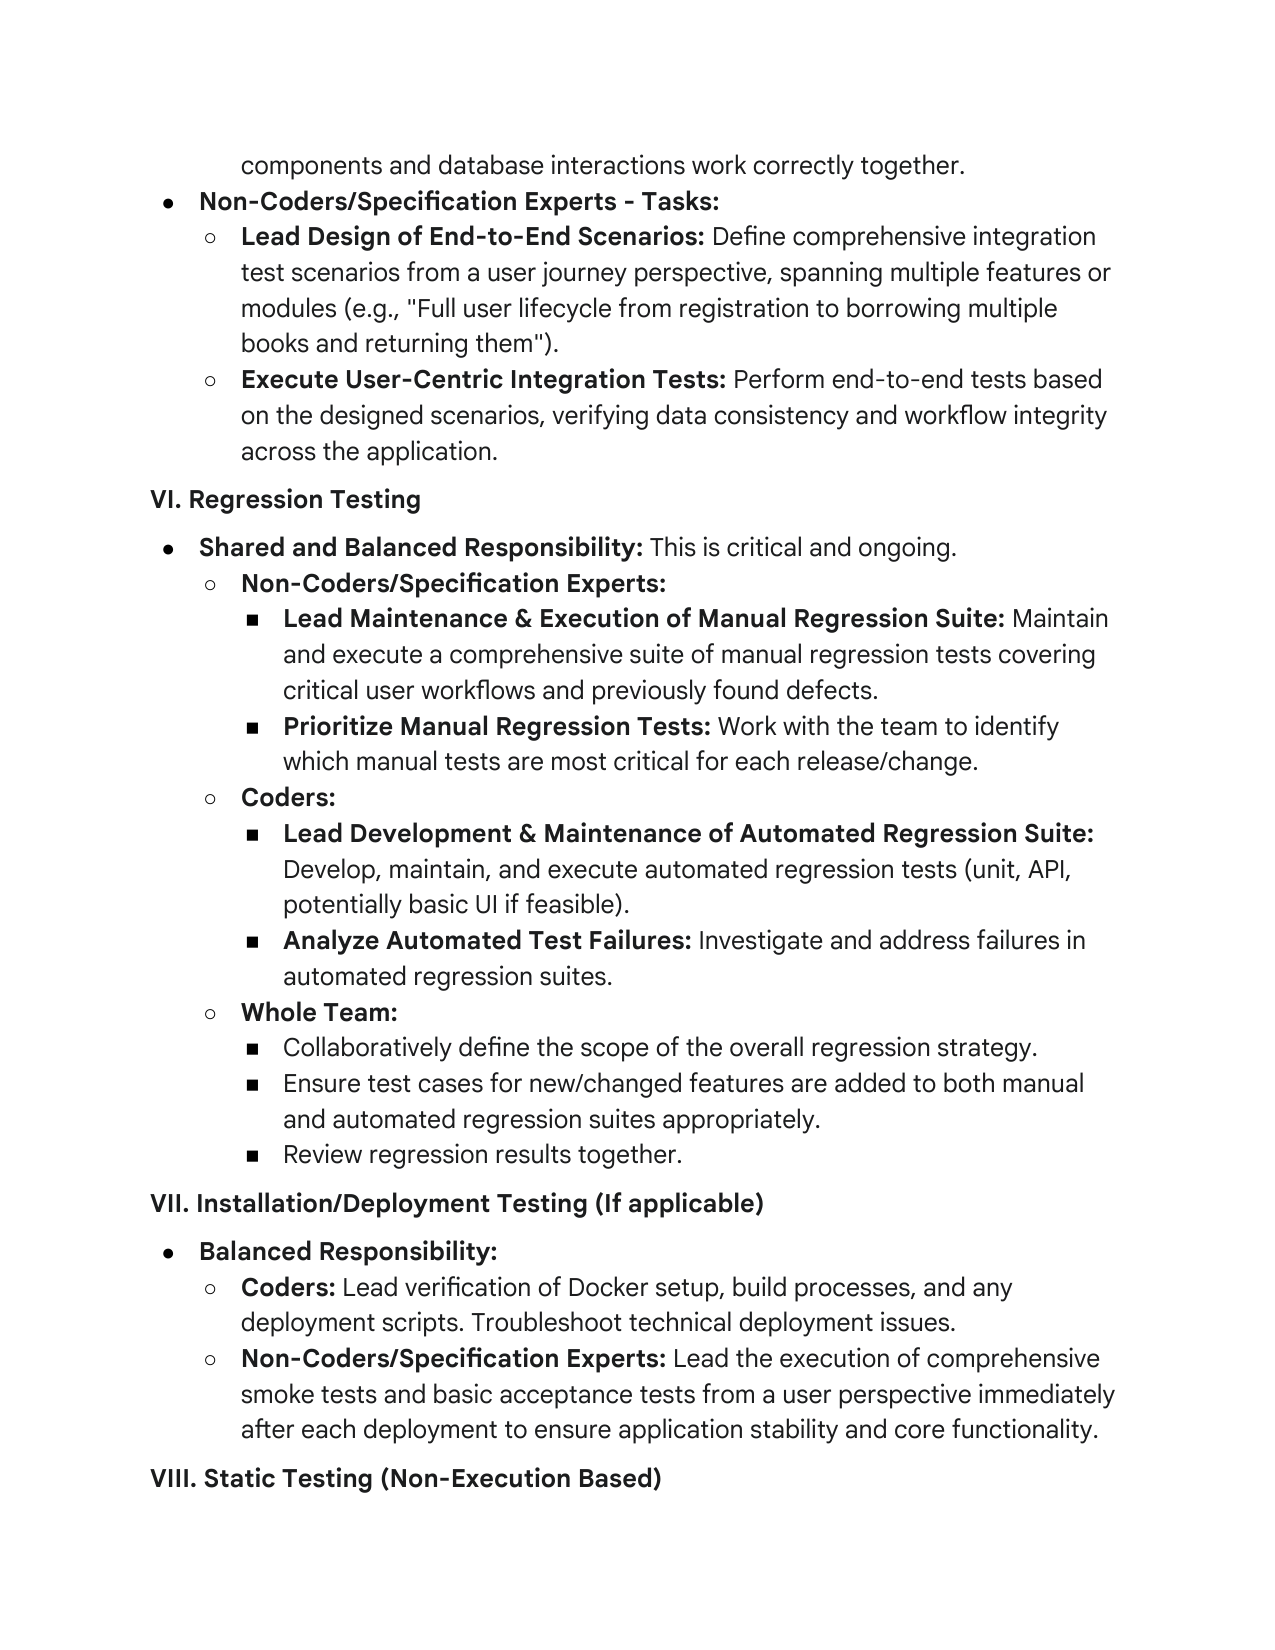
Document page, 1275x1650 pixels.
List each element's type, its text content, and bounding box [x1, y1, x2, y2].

list Whole Team: [203, 997, 1125, 1028]
list Coders: Lead verification of Docker setup, build processes, and any deployment scripts. Troubleshoot technical deployment issues. [203, 1272, 1125, 1339]
list Shared and Balanced Responsibility: This is critical and ongoing. [161, 532, 1125, 564]
list Lead Design of End-to-End Scenarios: Define comprehensive integration test scenarios from a user journey perspective, spanning multiple features or modules (e.g., "Full user lifecycle from registration to borrowing multiple books and returning them"). [203, 221, 1125, 360]
list Non-Coders/Specification Experts: [203, 568, 1125, 599]
list Coders: [203, 782, 1125, 814]
list Review regression results together. [245, 1140, 1125, 1171]
list Analyze Automated Test Failures: Investigate and address failures in automated regression suites. [245, 925, 1125, 992]
list Prioritize Manual Regression Tests: Work with the team to identify which manual tests are most critical for each release/change. [245, 711, 1125, 778]
text VII. Installation/Deployment Testing (If applicable) [150, 1188, 1125, 1219]
list Lead Maintenance & Execution of Manual Regression Suite: Maintain and execute a comprehensive suite of manual regression tests covering critical user workflows and previously found defects. [245, 604, 1125, 707]
list Lead Development & Maintenance of Automated Regression Suite: Develop, maintain, and execute automated regression tests (unit, API, potentially basic UI if feasible). [245, 818, 1125, 921]
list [203, 150, 1125, 181]
list Collaboratively define the scope of the overall regression strategy. [245, 1032, 1125, 1064]
text VIII. Static Testing (Non-Execution Based) [150, 1463, 1125, 1494]
list Balanced Responsibility: [161, 1236, 1125, 1267]
list Ensure test cases for new/changed features are added to both manual and automated regression suites appropriately. [245, 1068, 1125, 1135]
list Execute User-Centric Integration Tests: Perform end-to-end tests based on the designed scenarios, verifying data consistency and workflow integrity across the application. [203, 364, 1125, 467]
list Non-Coders/Specification Experts - Tasks: [161, 186, 1125, 217]
list Non-Coders/Specification Experts: Lead the execution of comprehensive smoke tests and basic acceptance tests from a user perspective immediately after each deployment to ensure application stability and core functionality. [203, 1343, 1125, 1446]
text VI. Regression Testing [150, 484, 1125, 515]
